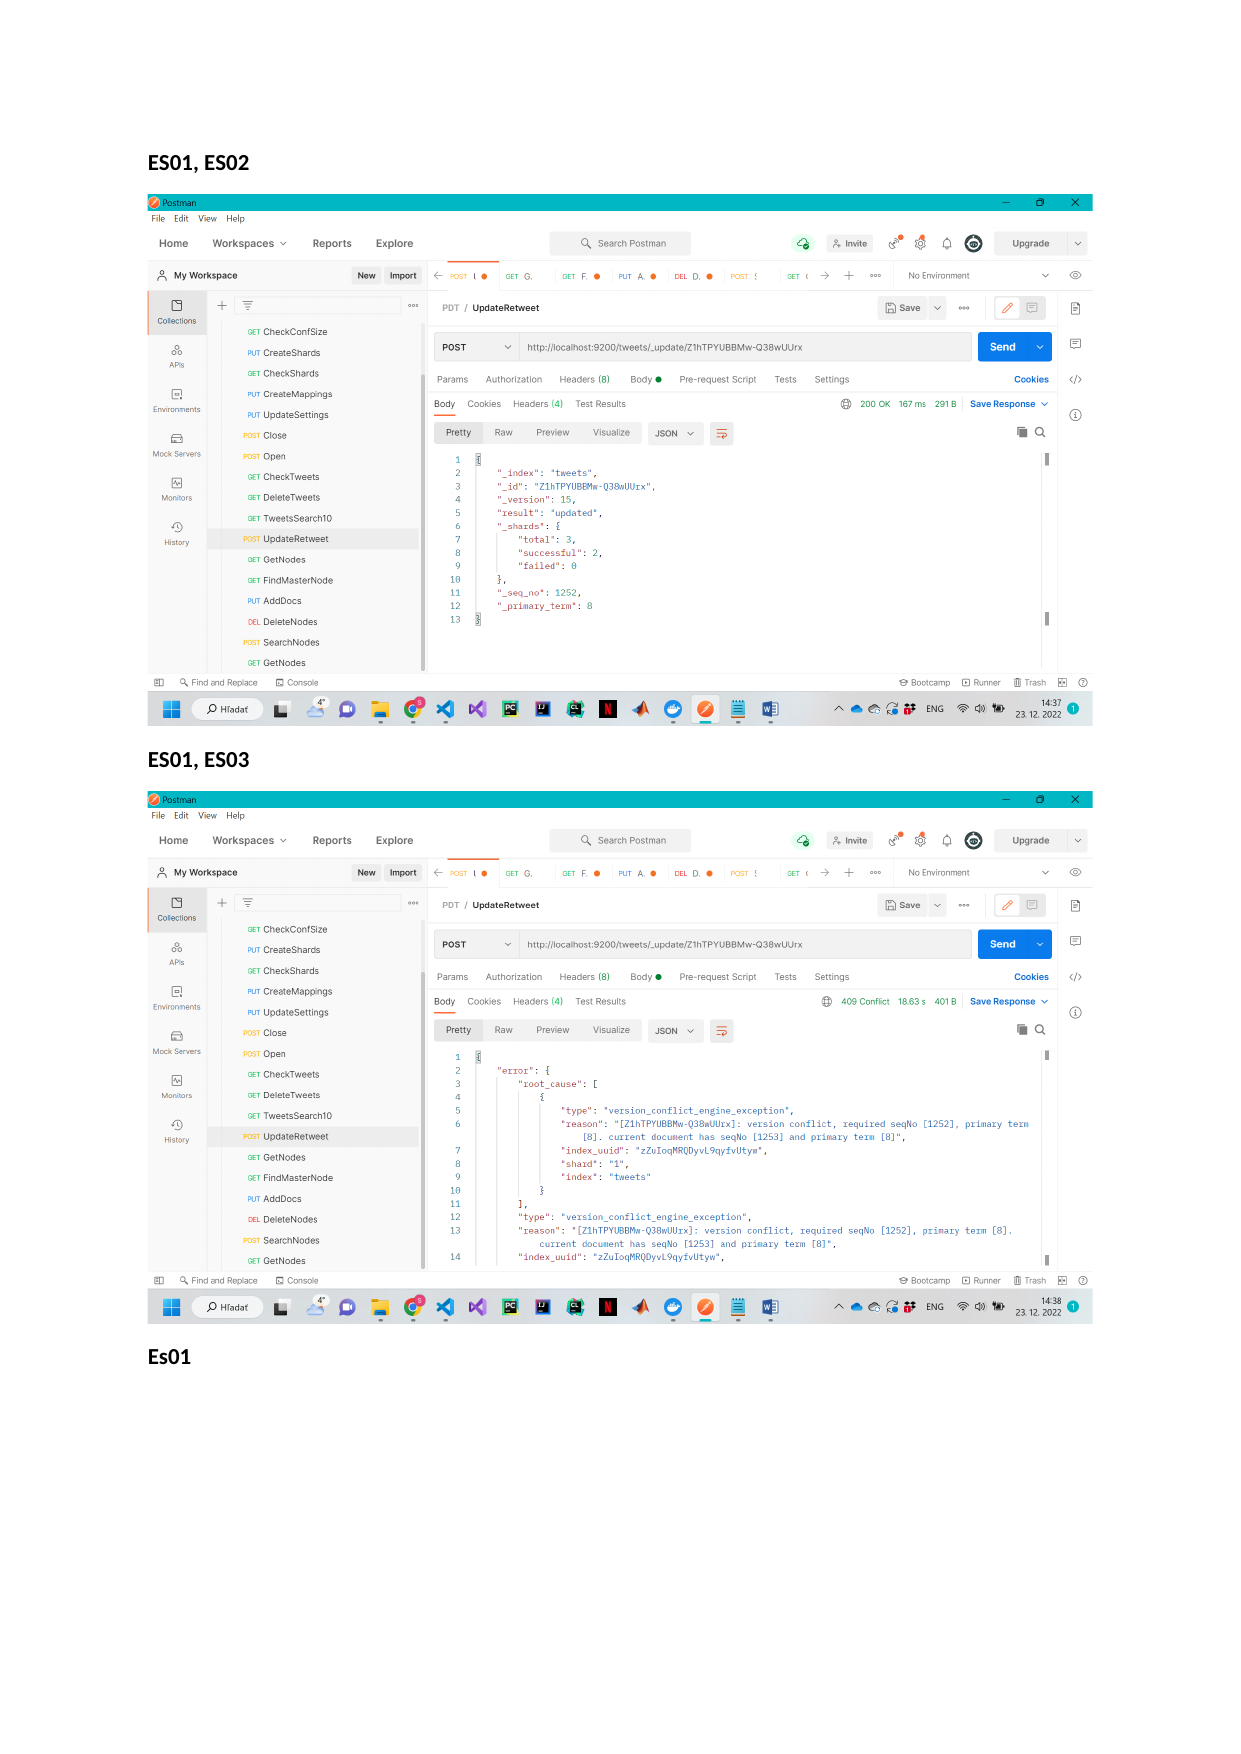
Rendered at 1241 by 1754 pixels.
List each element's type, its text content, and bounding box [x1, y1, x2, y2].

text Es01 [148, 1342, 1093, 1370]
text ES01, ES02 [148, 148, 1093, 176]
picture [147, 194, 1093, 726]
picture [147, 791, 1093, 1324]
text ES01, ES03 [148, 745, 1093, 773]
